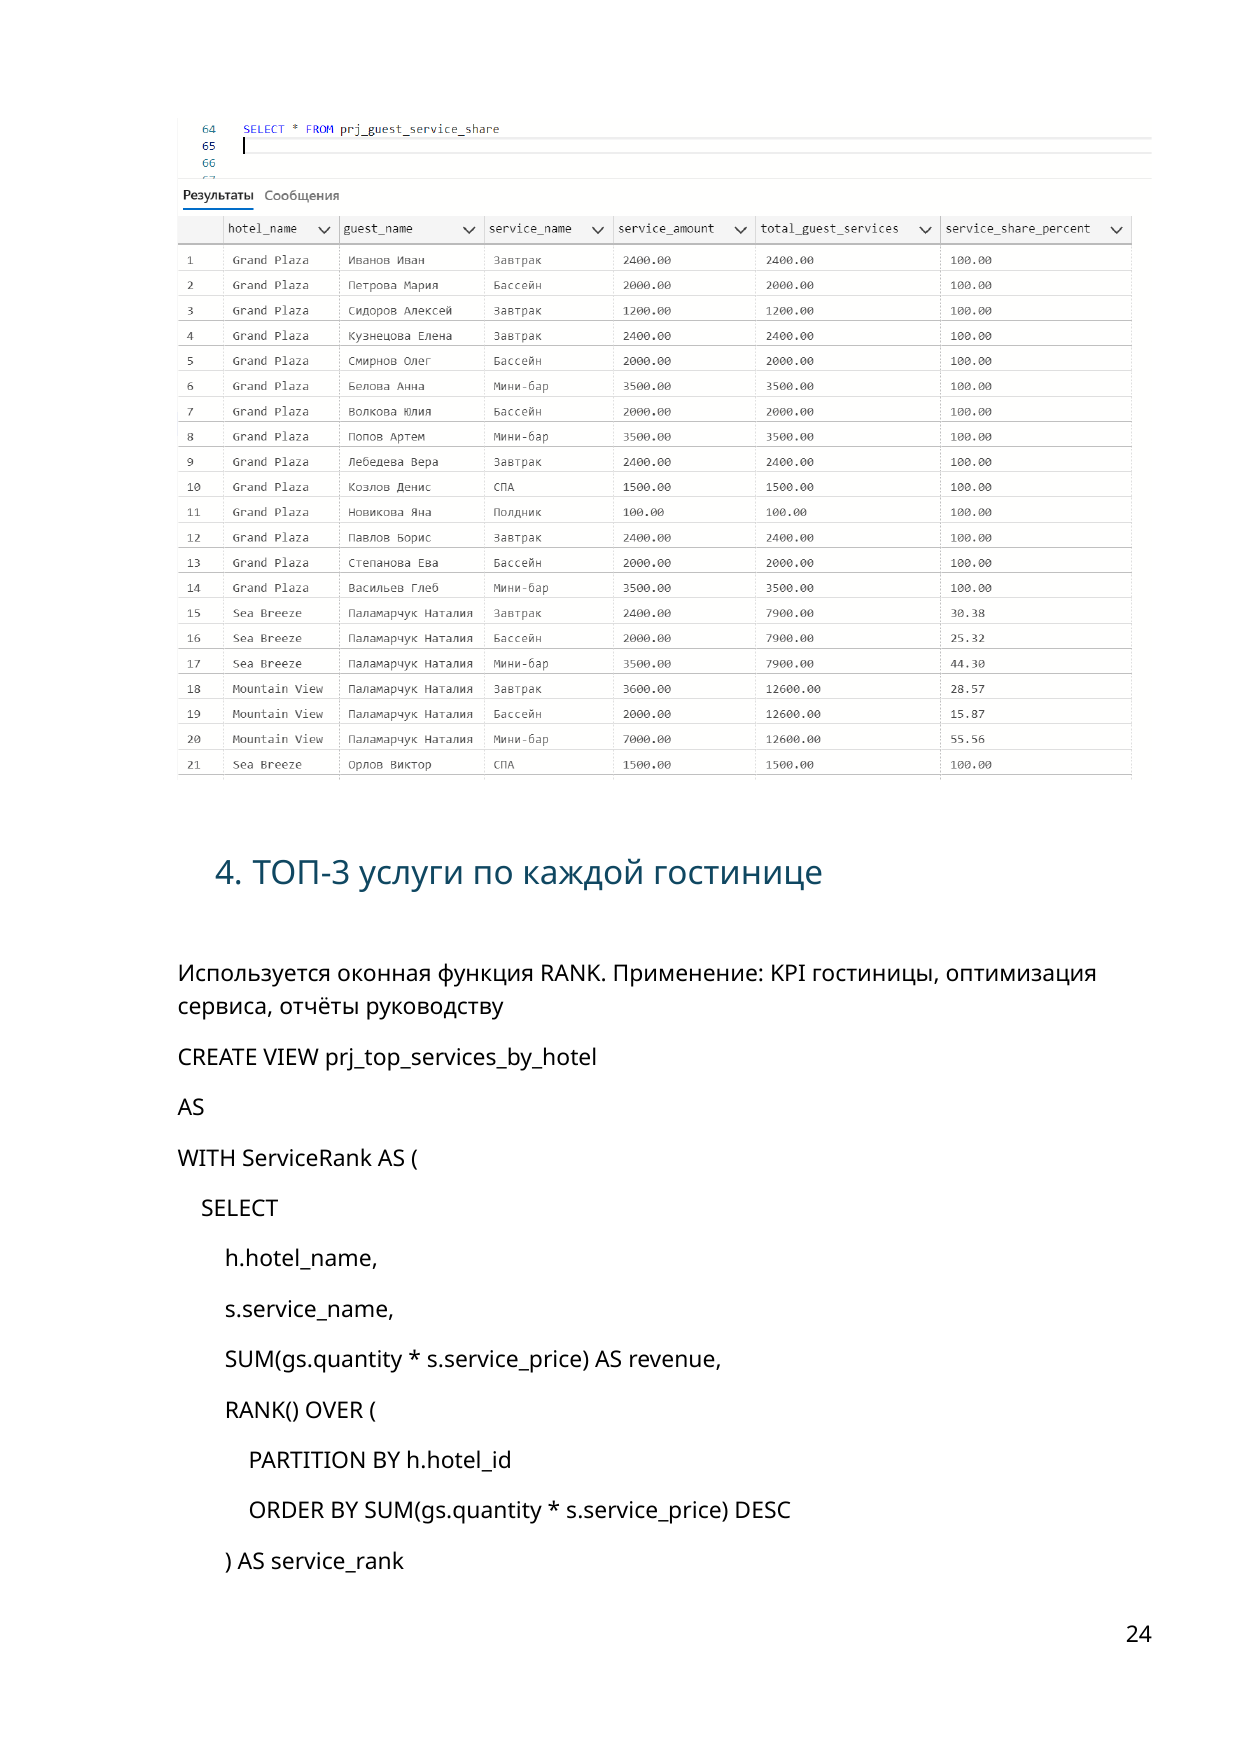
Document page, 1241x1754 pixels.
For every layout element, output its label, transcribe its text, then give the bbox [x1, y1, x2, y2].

text SELECT [177, 1192, 1152, 1223]
text RANK() OVER ( [177, 1393, 1152, 1425]
text Используется оконная функция RANK. Применение: KPI гостиницы, оптимизация сервиса, отчёты руководству [177, 956, 1152, 1021]
text h.hotel_name, [177, 1242, 1152, 1273]
text CREATE VIEW prj_top_services_by_hotel [177, 1041, 1152, 1072]
text PARTITION BY h.hotel_id [177, 1444, 1152, 1475]
text WITH ServiceRank AS ( [177, 1141, 1152, 1173]
text ) AS service_rank [177, 1545, 1152, 1576]
text AS [177, 1091, 1152, 1122]
text ORDER BY SUM(gs.quantity * s.service_price) DESC [177, 1494, 1152, 1526]
text s.service_name, [177, 1293, 1152, 1324]
picture [177, 118, 1152, 780]
subtitle ТОП-3 услуги по каждой гостинице [215, 849, 1152, 894]
text SUM(gs.quantity * s.service_price) AS revenue, [177, 1343, 1152, 1374]
